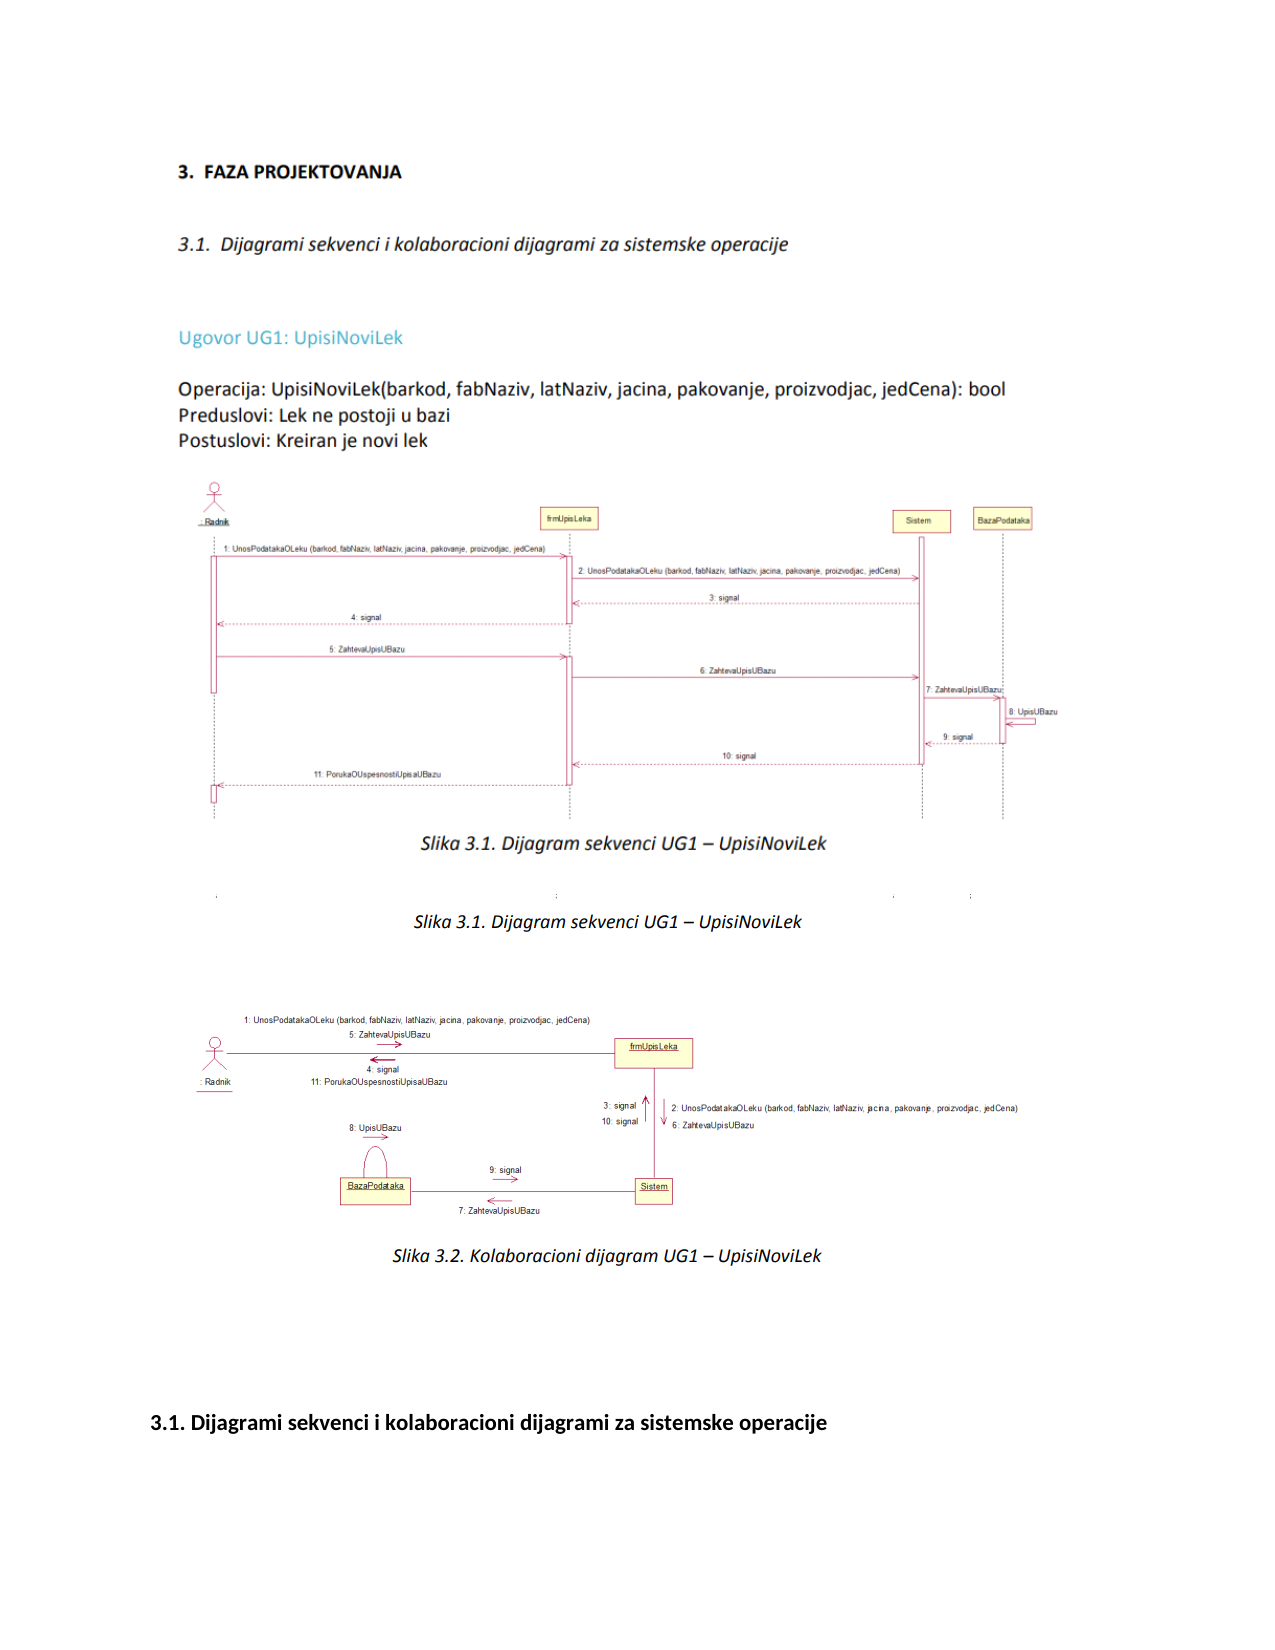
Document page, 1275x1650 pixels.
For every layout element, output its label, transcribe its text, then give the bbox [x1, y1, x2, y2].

text 3.1. Dijagrami sekvenci i kolaboracioni dijagrami za sistemske operacije [150, 1380, 1125, 1436]
picture [150, 150, 1083, 874]
picture [150, 894, 1083, 1290]
